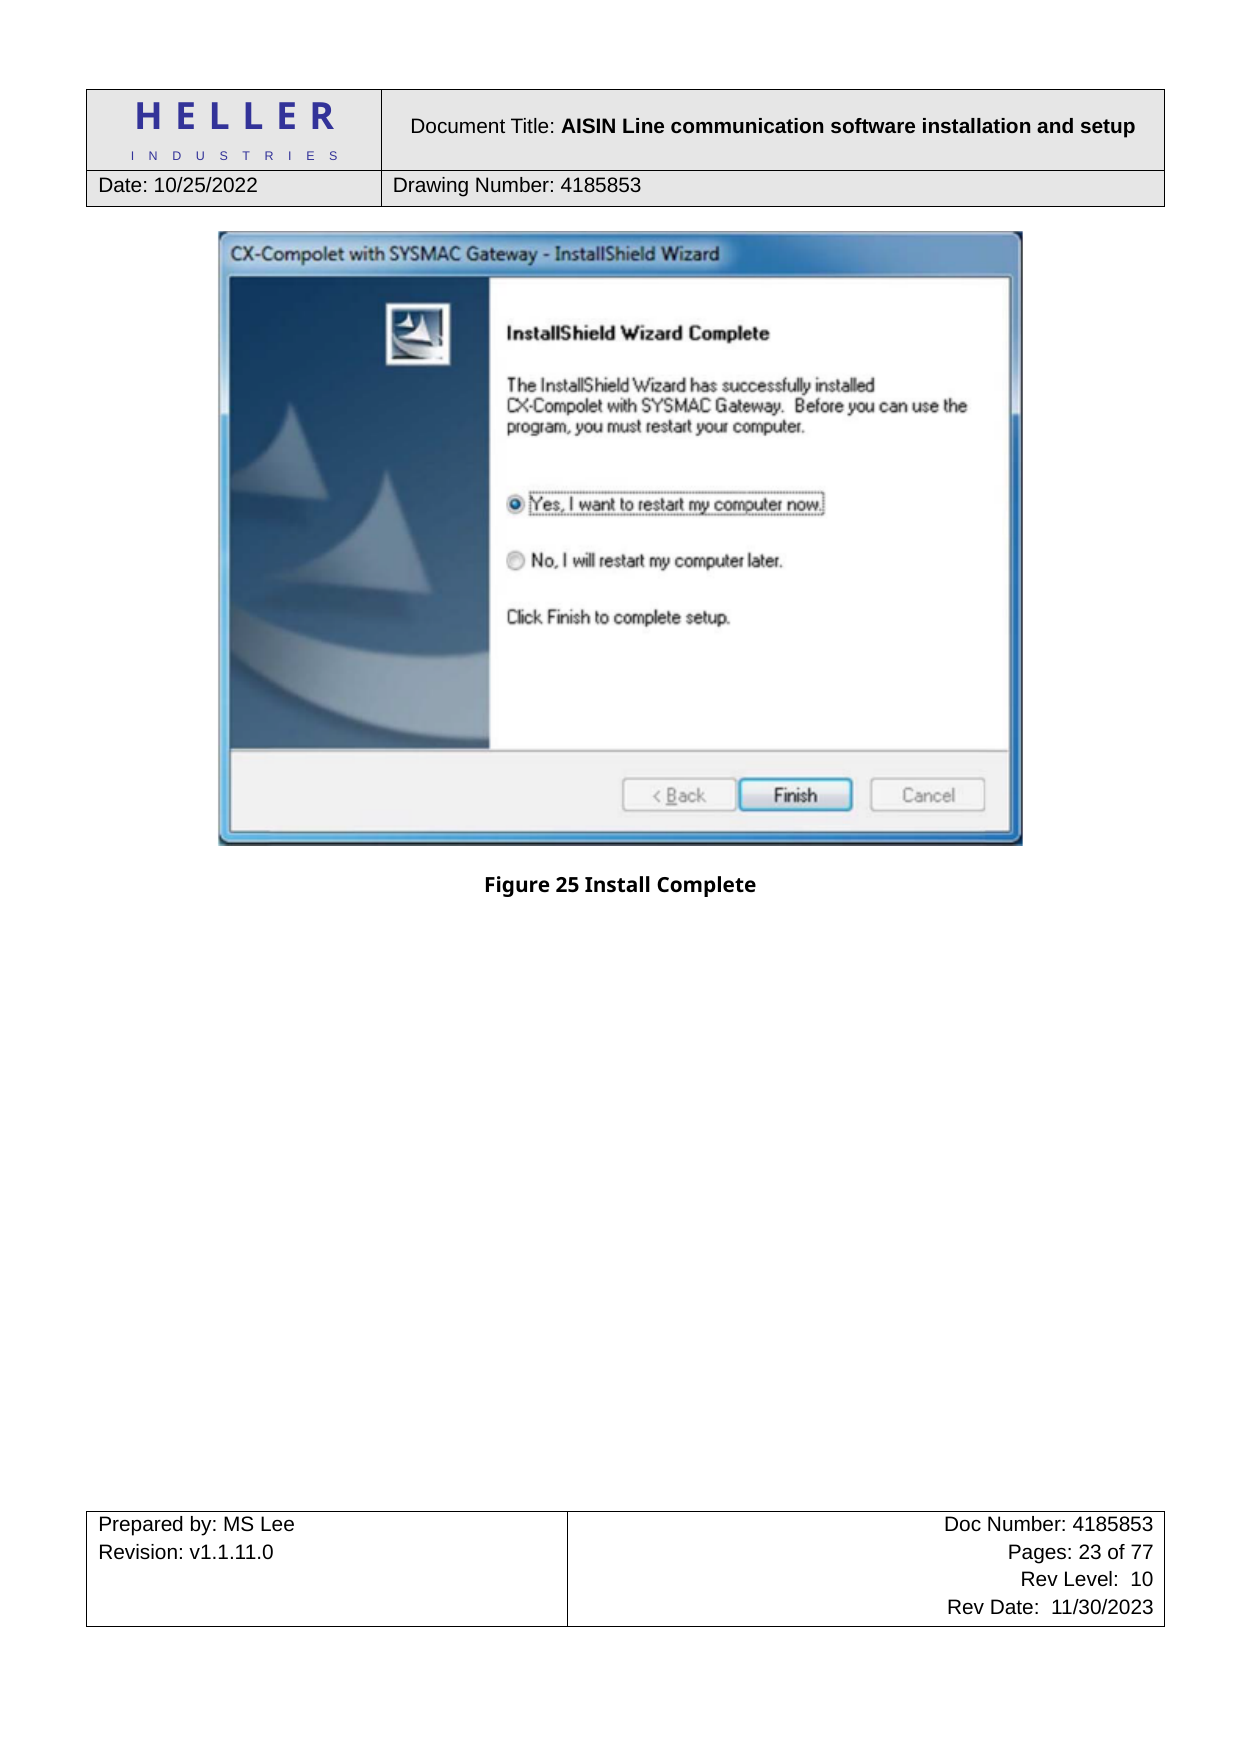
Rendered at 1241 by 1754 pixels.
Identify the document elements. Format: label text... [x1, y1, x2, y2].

picture [217, 231, 1023, 846]
text Figure 25 Install Complete [75, 870, 1165, 899]
